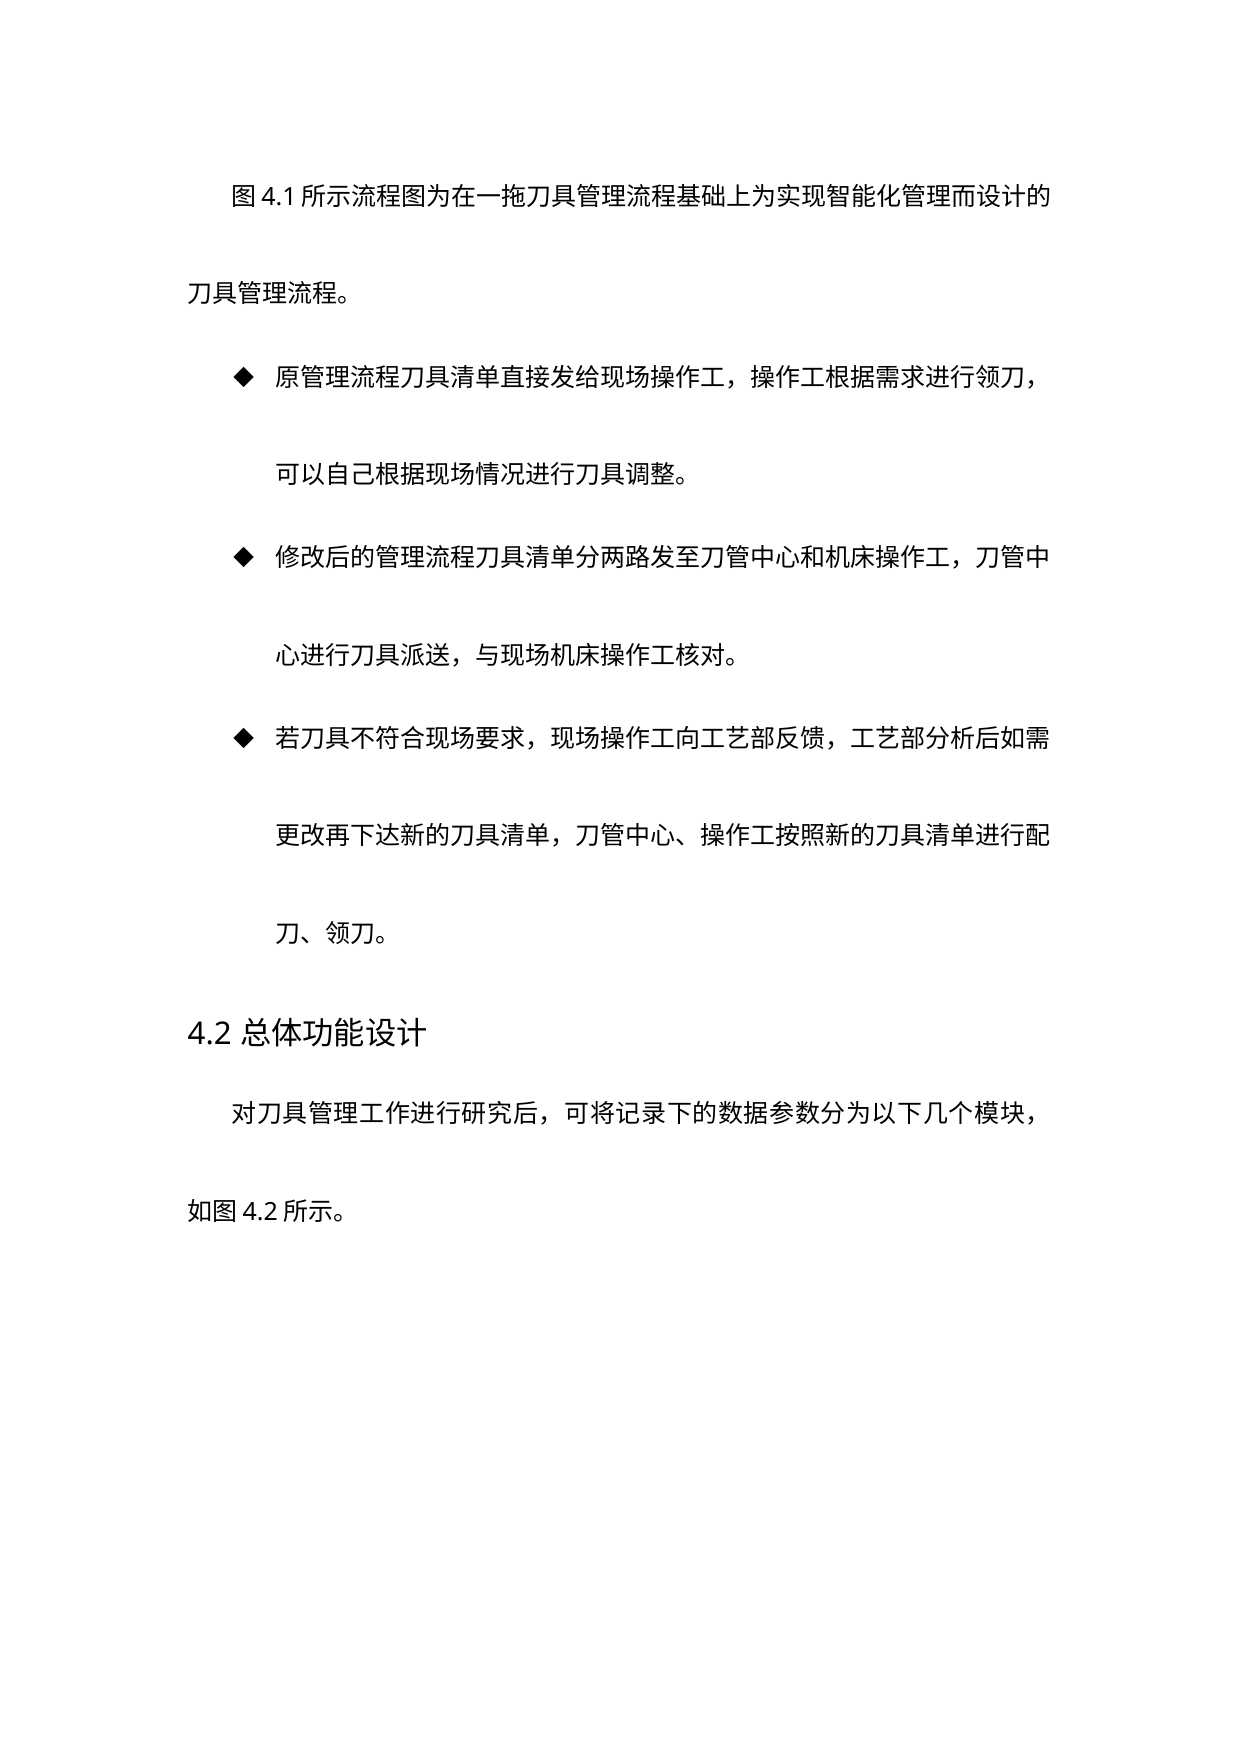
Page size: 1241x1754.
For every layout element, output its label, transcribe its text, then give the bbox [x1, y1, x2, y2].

list 修改后的管理流程刀具清单分两路发至刀管中心和机床操作工，刀管中心进行刀具派送，与现场机床操作工核对。 [231, 523, 1053, 686]
text 对刀具管理工作进行研究后，可将记录下的数据参数分为以下几个模块，如图4.2所示。 [187, 1079, 1053, 1242]
text 4.2 总体功能设计 [187, 998, 1053, 1063]
list 原管理流程刀具清单直接发给现场操作工，操作工根据需求进行领刀，可以自己根据现场情况进行刀具调整。 [231, 343, 1053, 505]
text 图4.1所示流程图为在一拖刀具管理流程基础上为实现智能化管理而设计的刀具管理流程。 [187, 162, 1053, 324]
list 若刀具不符合现场要求，现场操作工向工艺部反馈，工艺部分析后如需更改再下达新的刀具清单，刀管中心、操作工按照新的刀具清单进行配刀、领刀。 [231, 704, 1053, 964]
